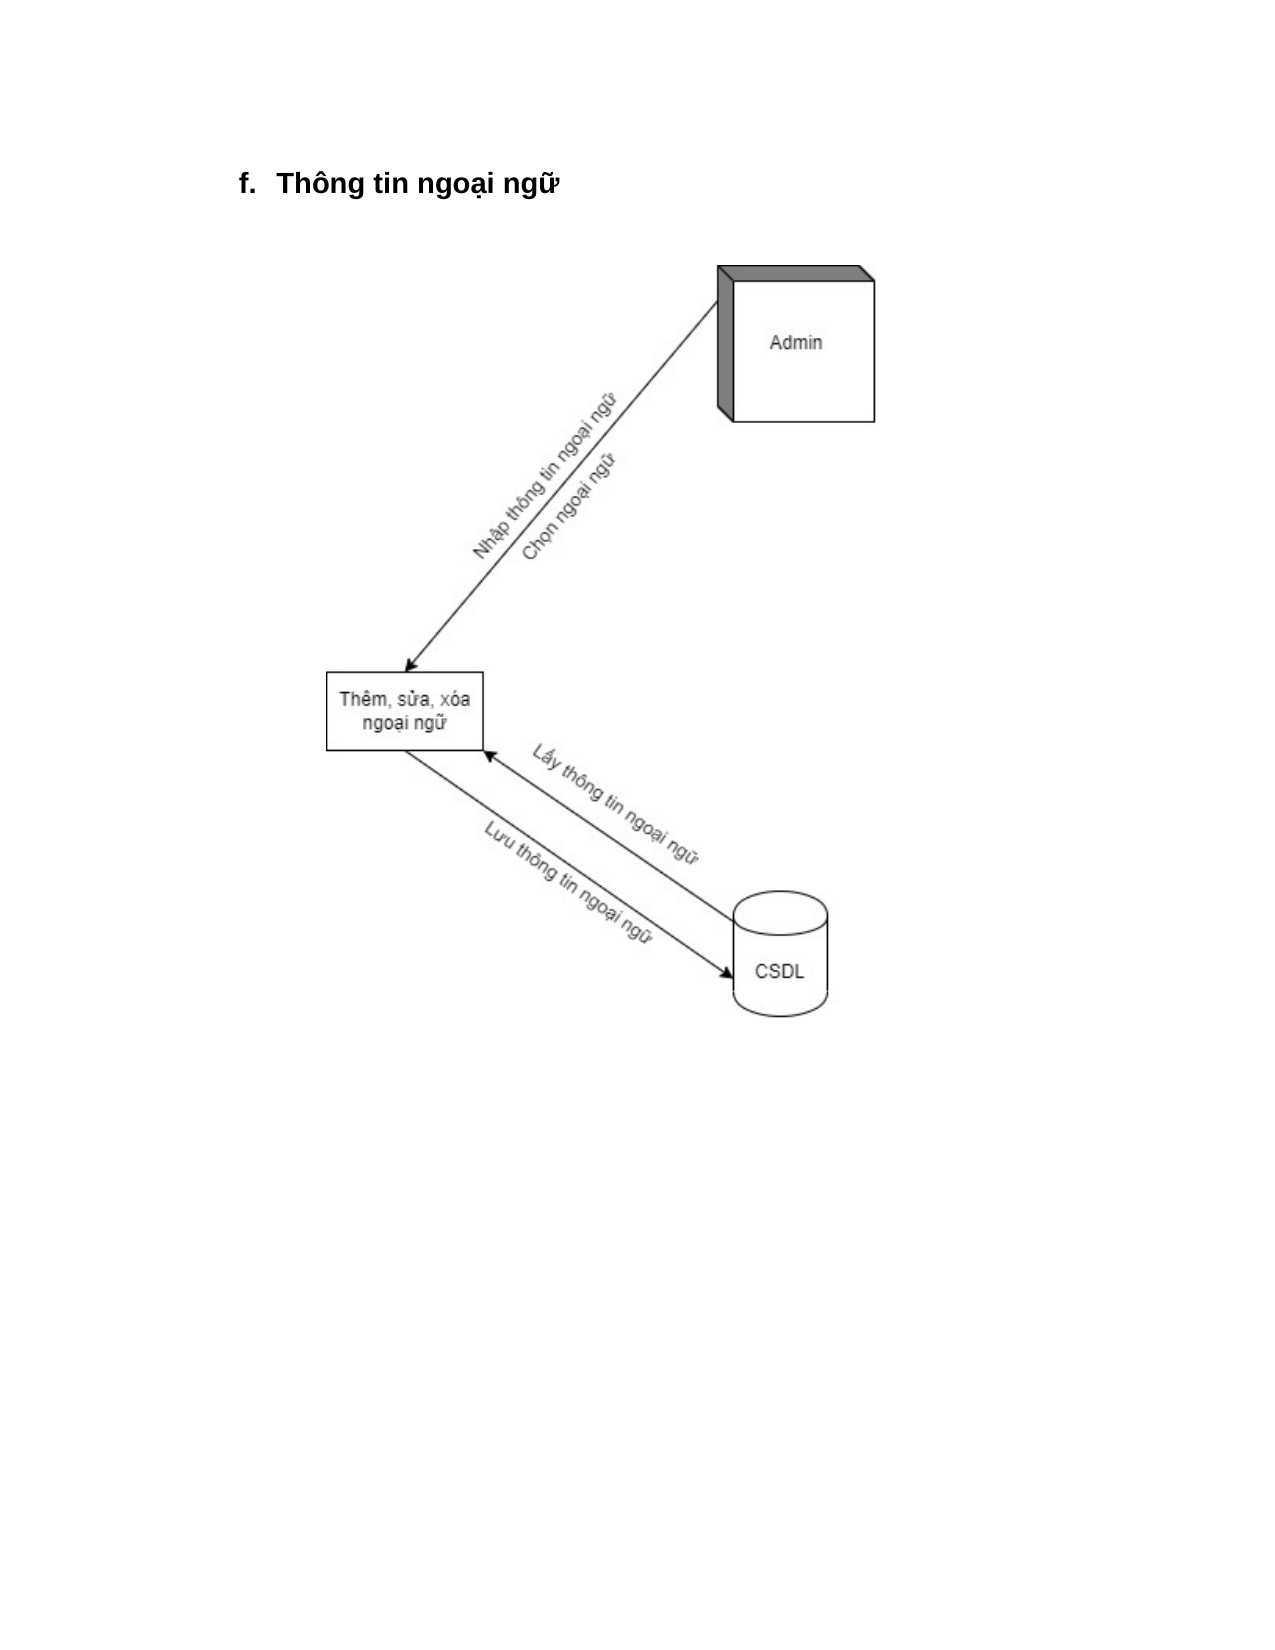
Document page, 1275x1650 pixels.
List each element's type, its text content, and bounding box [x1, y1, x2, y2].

list Thông tin ngoại ngữ [239, 166, 1186, 199]
picture [326, 265, 877, 1019]
